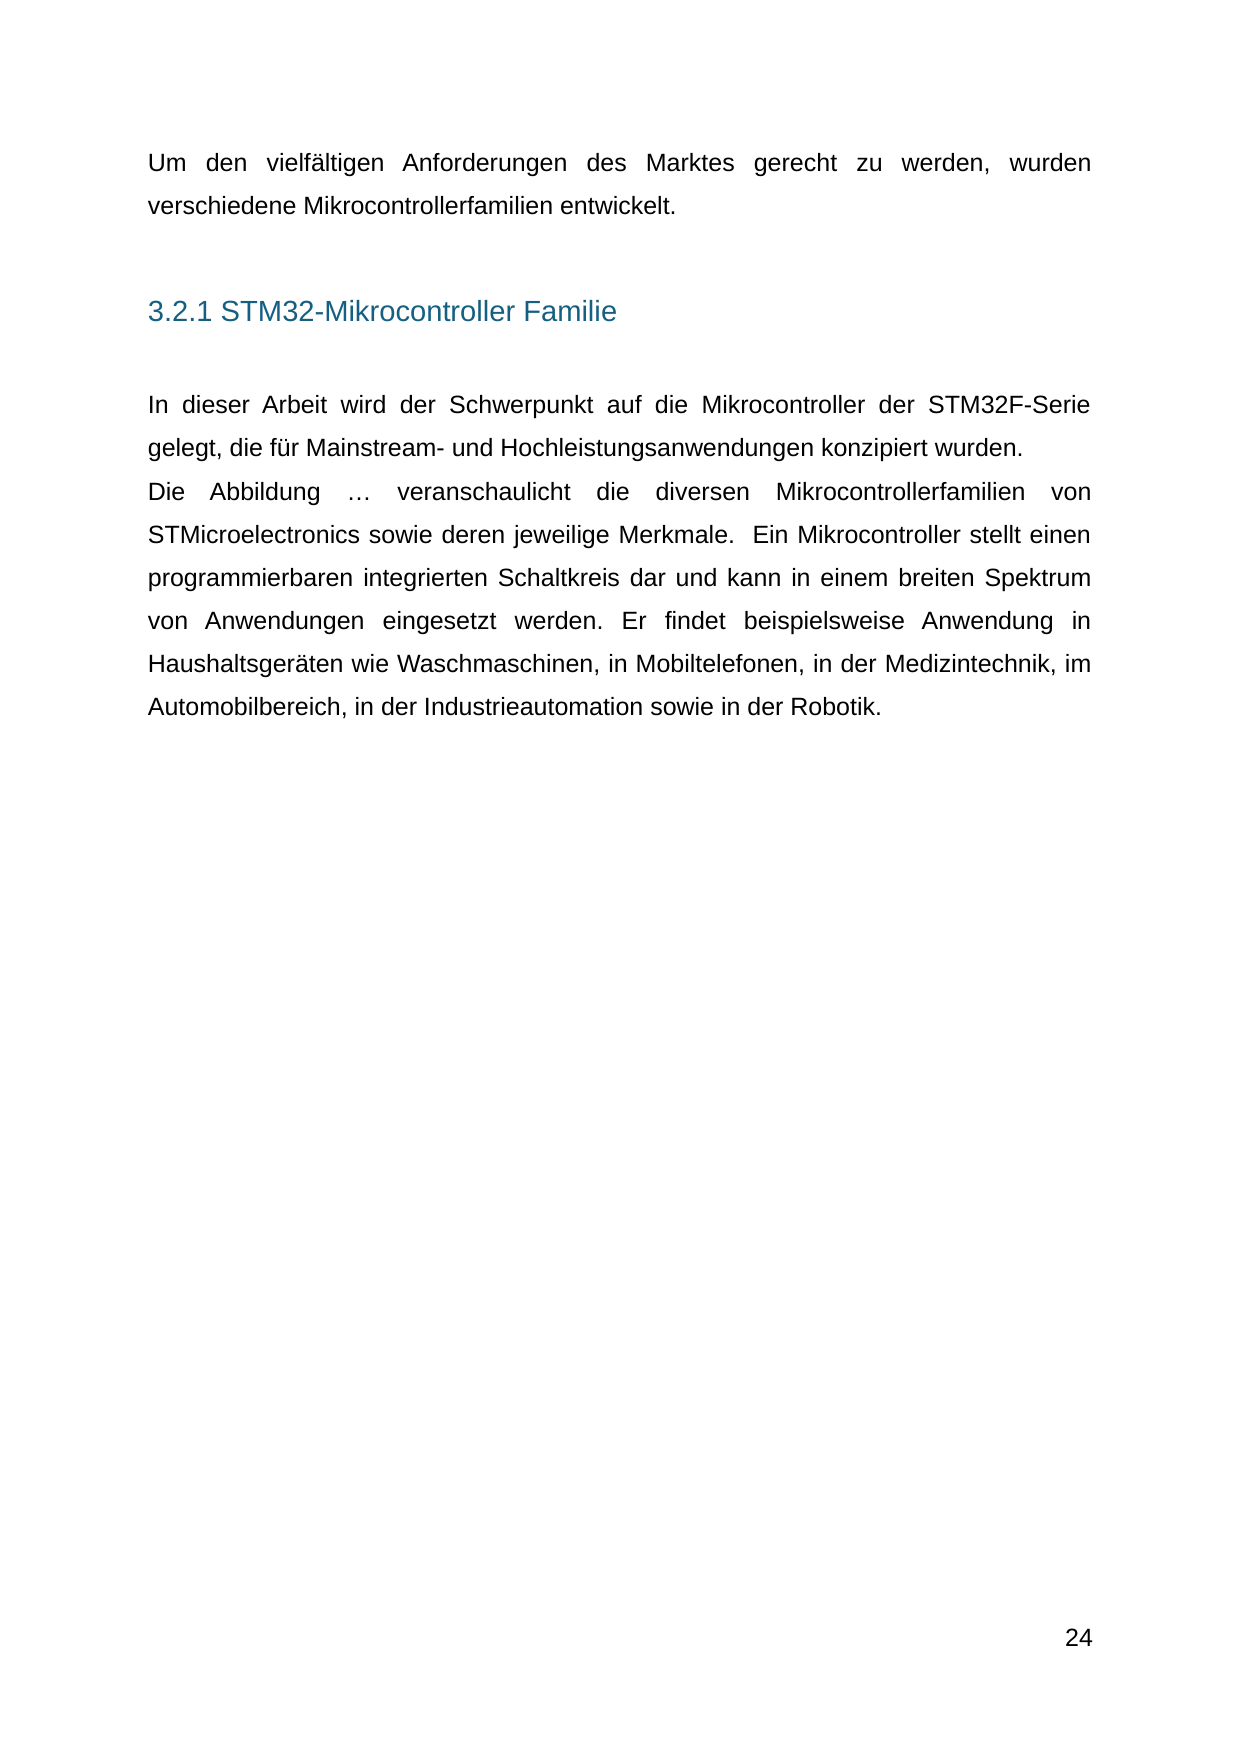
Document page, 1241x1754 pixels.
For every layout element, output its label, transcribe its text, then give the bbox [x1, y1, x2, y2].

text In dieser Arbeit wird der Schwerpunkt auf die Mikrocontroller der STM32F-Serie gelegt, die für Mainstream- und Hochleistungsanwendungen konzipiert wurden. [148, 390, 1093, 462]
text Um den vielfältigen Anforderungen des Marktes gerecht zu werden, wurden verschiedene Mikrocontrollerfamilien entwickelt. [148, 148, 1093, 219]
text Die Abbildung … veranschaulicht die diversen Mikrocontrollerfamilien von STMicroelectronics sowie deren jeweilige Merkmale. Ein Mikrocontroller stellt einen programmierbaren integrierten Schaltkreis dar und kann in einem breiten Spektrum von Anwendungen eingesetzt werden. Er findet beispielsweise Anwendung in Haushaltsgeräten wie Waschmaschinen, in Mobiltelefonen, in der Medizintechnik, im Automobilbereich, in der Industrieautomation sowie in der Robotik. [148, 476, 1093, 721]
subtitle 3.2.1 STM32-Mikrocontroller Familie [148, 294, 1093, 327]
